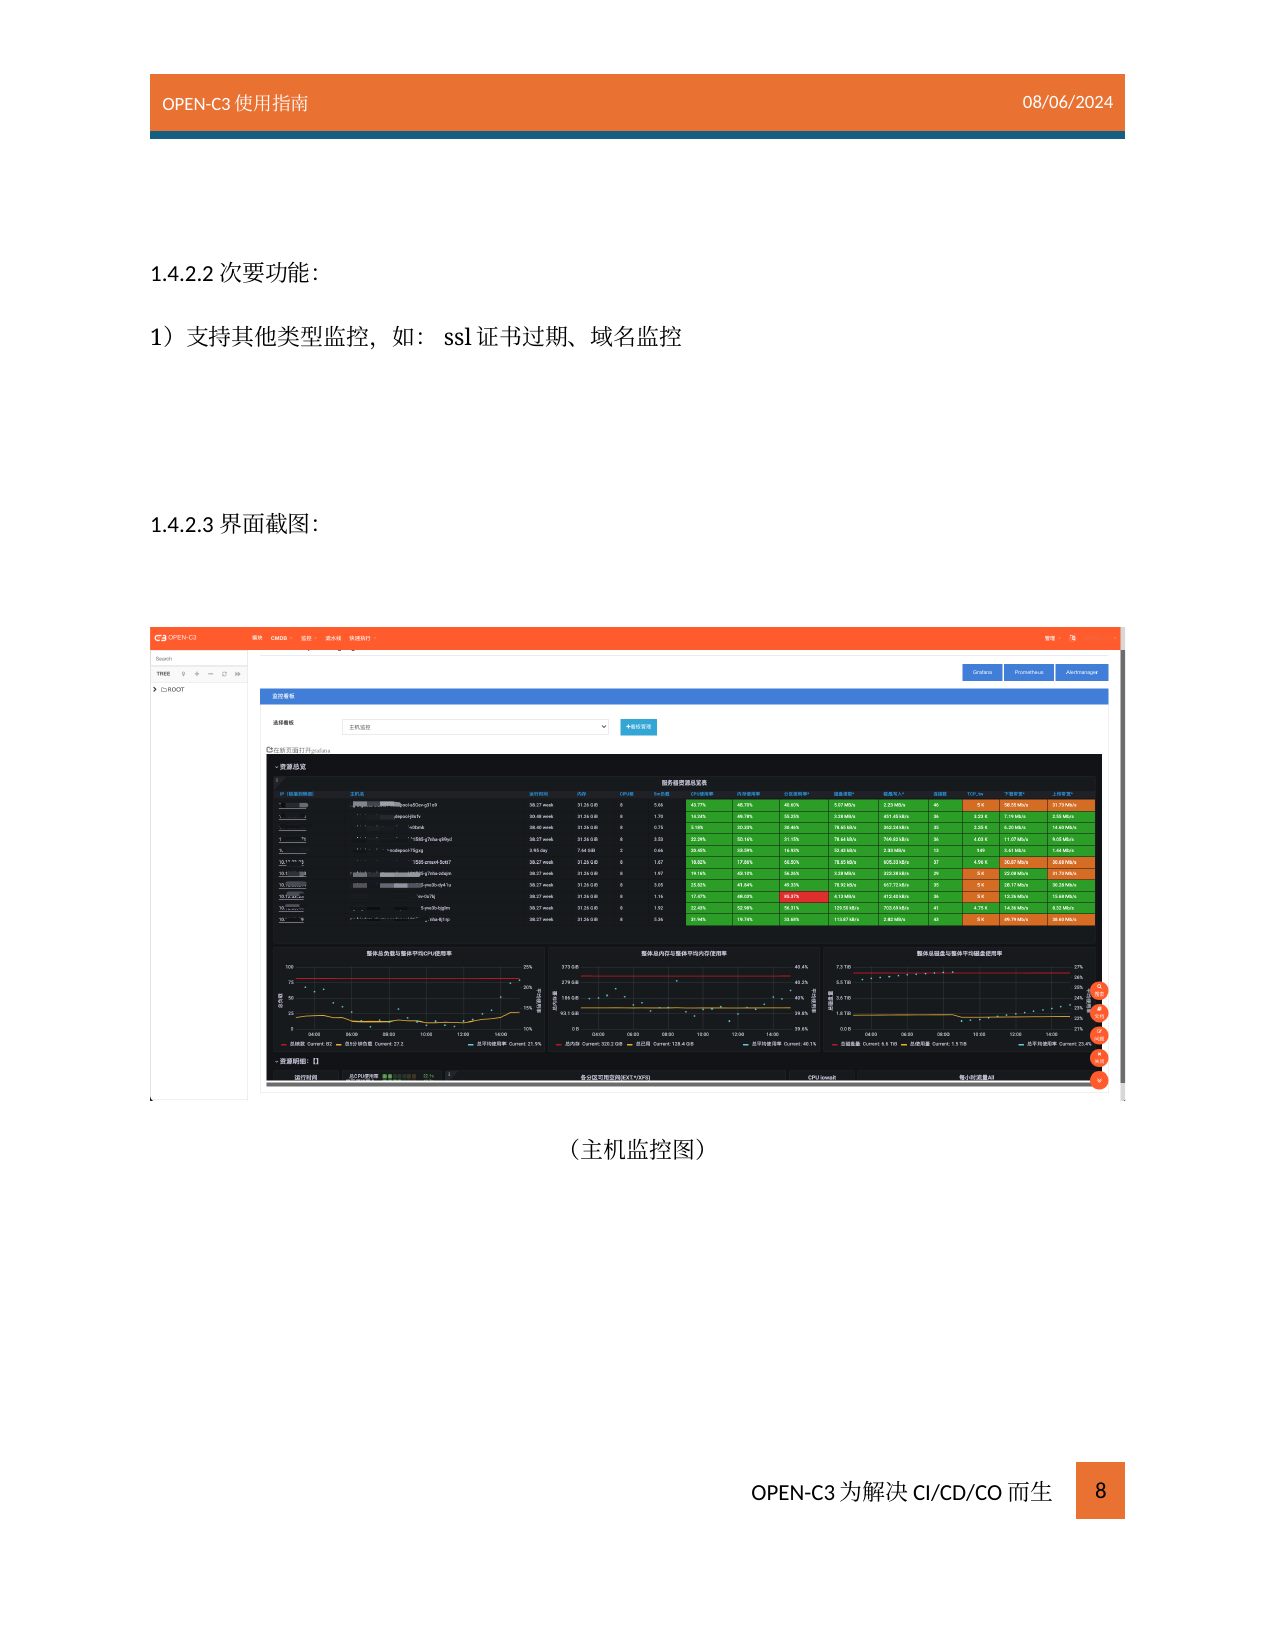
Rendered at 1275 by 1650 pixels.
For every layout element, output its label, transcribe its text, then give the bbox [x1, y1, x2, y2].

text 1.4.2.2 次要功能： [150, 255, 1125, 288]
text 1.4.2.3 界面截图： [150, 506, 1125, 539]
text （主机监控图） [150, 1132, 1125, 1164]
text 1）支持其他类型监控，如： ssl证书过期、域名监控 [150, 319, 1125, 352]
picture [150, 627, 1125, 1101]
